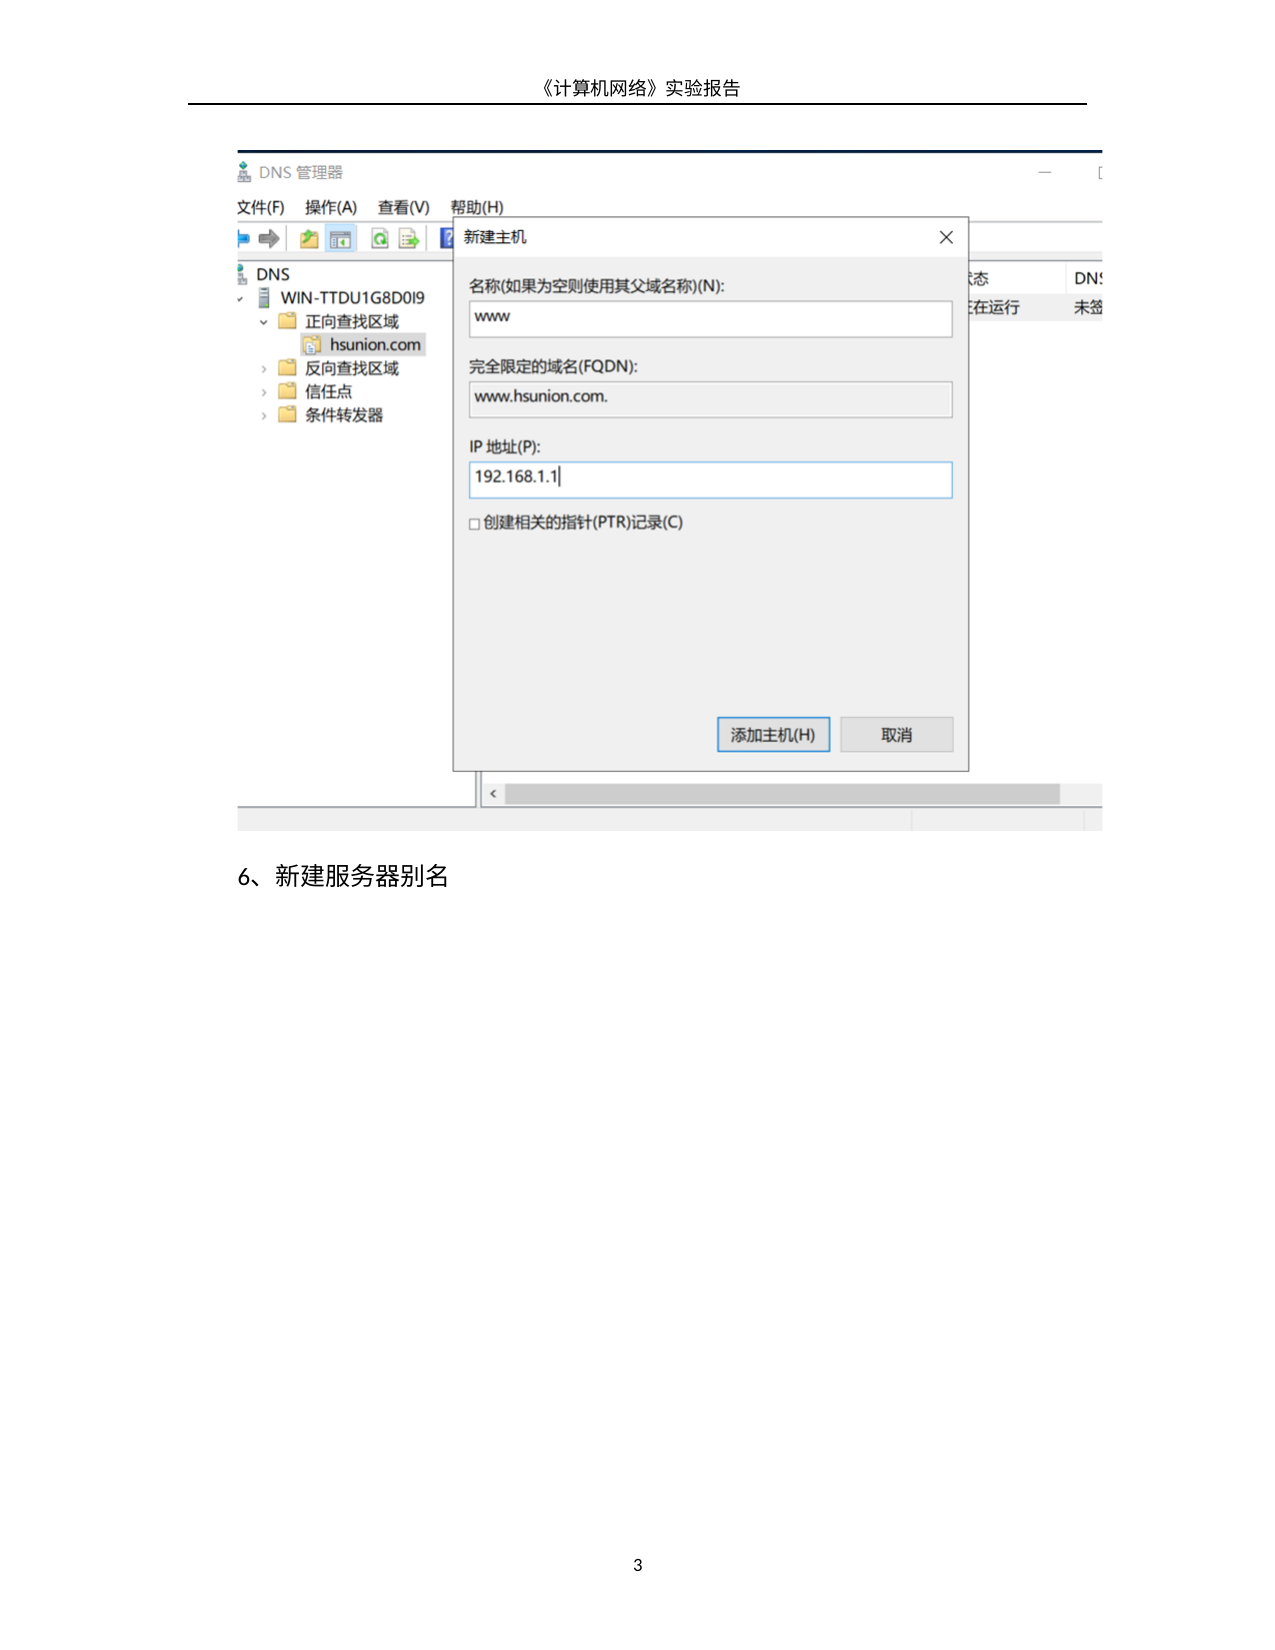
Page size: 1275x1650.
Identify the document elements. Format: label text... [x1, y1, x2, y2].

picture [237, 150, 1103, 831]
text 6、新建服务器别名 [187, 857, 1087, 893]
